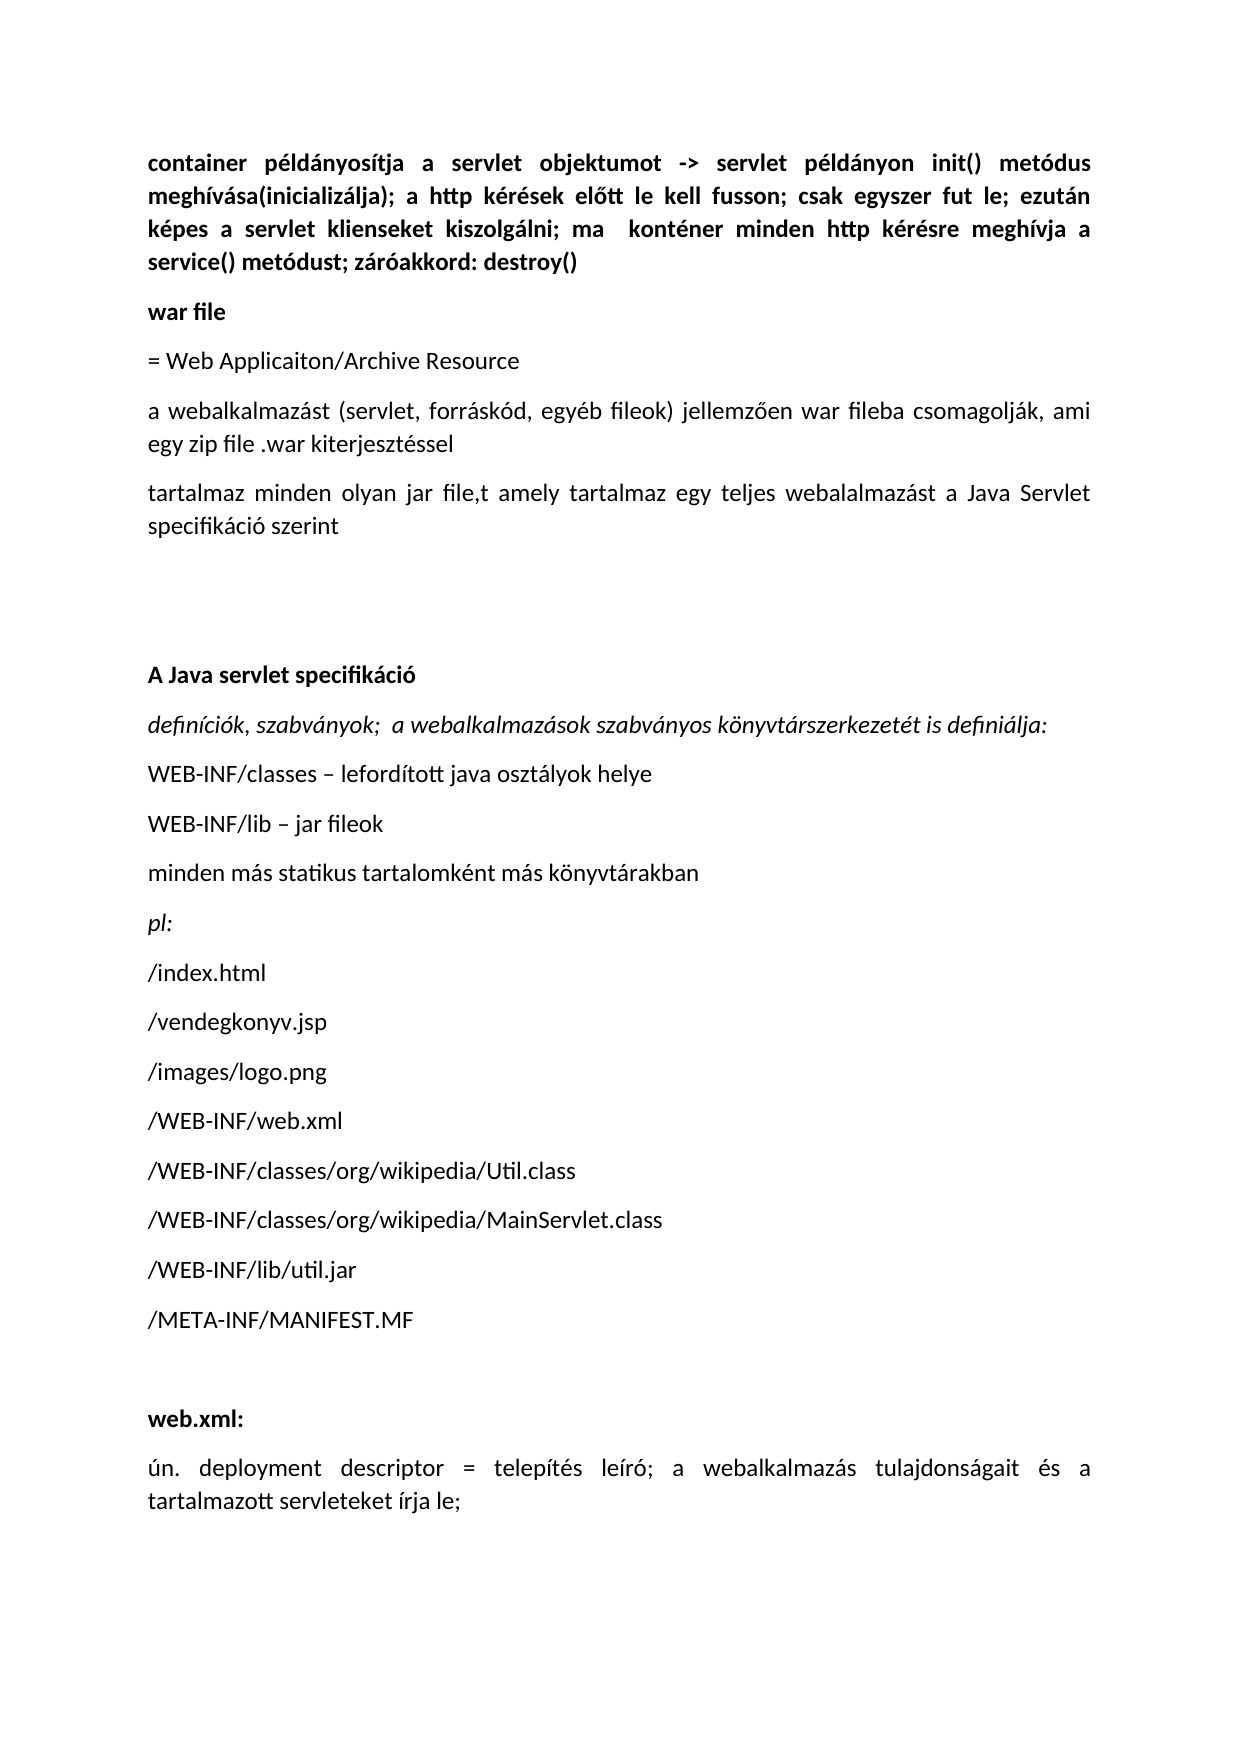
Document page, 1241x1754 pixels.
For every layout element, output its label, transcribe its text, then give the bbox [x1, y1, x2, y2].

text definíciók, szabványok; a webalkalmazások szabványos könyvtárszerkezetét is definiálja: [148, 709, 1093, 739]
text /WEB-INF/classes/org/wikipedia/MainServlet.class [148, 1205, 1093, 1235]
text WEB-INF/lib – jar fileok [148, 808, 1093, 838]
text /WEB-INF/lib/util.jar [148, 1254, 1093, 1285]
text pl: [148, 907, 1093, 938]
text minden más statikus tartalomként más könyvtárakban [148, 858, 1093, 888]
text /vendegkonyv.jsp [148, 1006, 1093, 1037]
text A Java servlet specifikáció [148, 659, 1093, 690]
text /WEB-INF/classes/org/wikipedia/Util.class [148, 1155, 1093, 1186]
text = Web Applicaiton/Archive Resource [148, 346, 1093, 376]
text container példányosítja a servlet objektumot -> servlet példányon init() metódus meghívása(inicializálja); a http kérések előtt le kell fusson; csak egyszer fut le; ezután képes a servlet klienseket kiszolgálni; ma konténer minden http kérésre meghívja a service() metódust; záróakkord: destroy() [148, 148, 1093, 277]
text a webalkalmazást (servlet, forráskód, egyéb fileok) jellemzően war fileba csomagolják, ami egy zip file .war kiterjesztéssel [148, 395, 1093, 458]
text war file [148, 296, 1093, 326]
text /META-INF/MANIFEST.MF [148, 1304, 1093, 1334]
text tartalmaz minden olyan jar file,t amely tartalmaz egy teljes webalalmazást a Java Servlet specifikáció szerint [148, 478, 1093, 541]
text /images/logo.png [148, 1056, 1093, 1086]
text WEB-INF/classes – lefordított java osztályok helye [148, 758, 1093, 789]
text /WEB-INF/web.xml [148, 1106, 1093, 1136]
text ún. deployment descriptor = telepítés leíró; a webalkalmazás tulajdonságait és a tartalmazott servleteket írja le; [148, 1453, 1093, 1516]
text web.xml: [148, 1403, 1093, 1433]
text /index.html [148, 957, 1093, 987]
